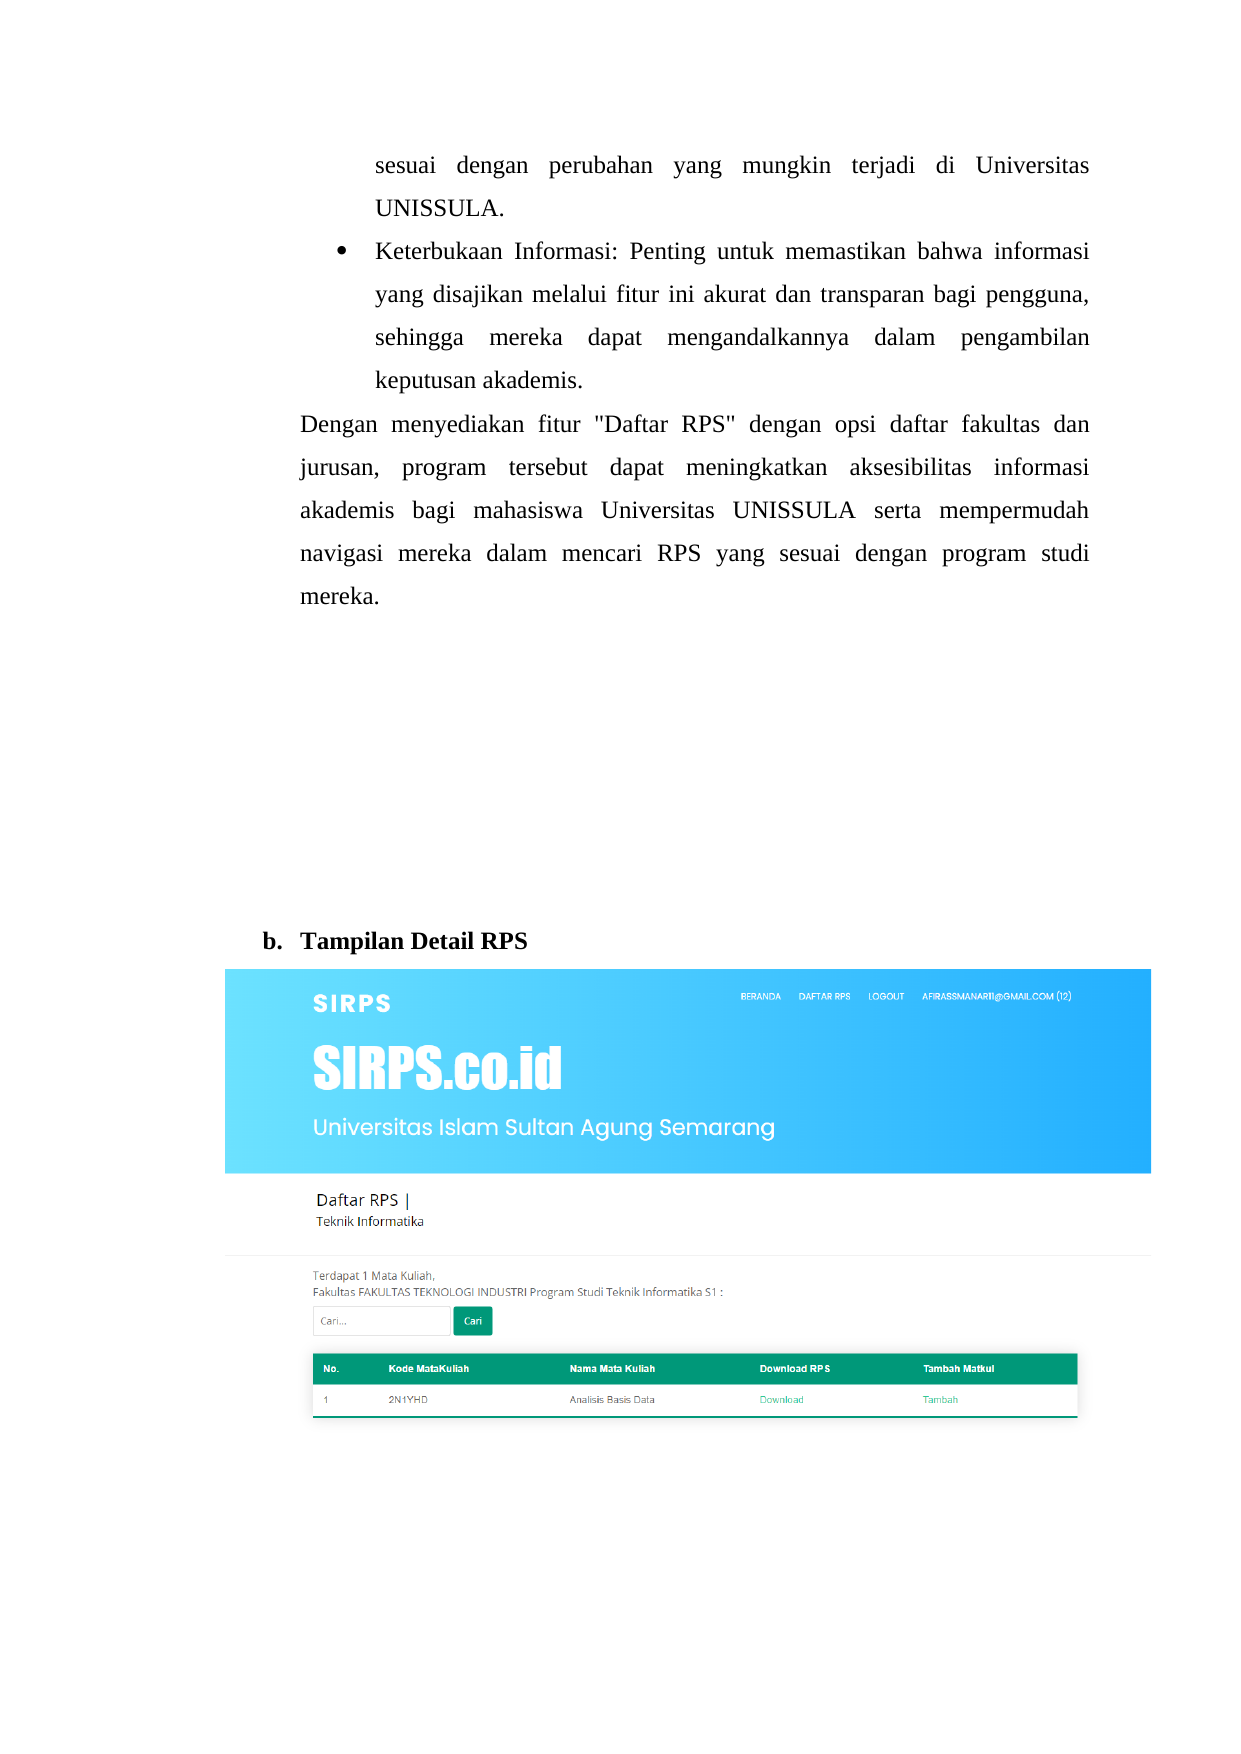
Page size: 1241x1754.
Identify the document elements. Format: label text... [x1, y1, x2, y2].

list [337, 150, 1090, 222]
picture [225, 969, 1152, 1436]
list Keterbukaan Informasi: Penting untuk memastikan bahwa informasi yang disajikan melalui fitur ini akurat dan transparan bagi pengguna, sehingga mereka dapat mengandalkannya dalam pengambilan keputusan akademis. [337, 236, 1090, 394]
text Dengan menyediakan fitur "Daftar RPS" dengan opsi daftar fakultas dan jurusan, program tersebut dapat meningkatkan aksesibilitas informasi akademis bagi mahasiswa Universitas UNISSULA serta mempermudah navigasi mereka dalam mencari RPS yang sesuai dengan program studi mereka. [300, 409, 1090, 610]
list Tampilan Detail RPS [262, 926, 1090, 955]
